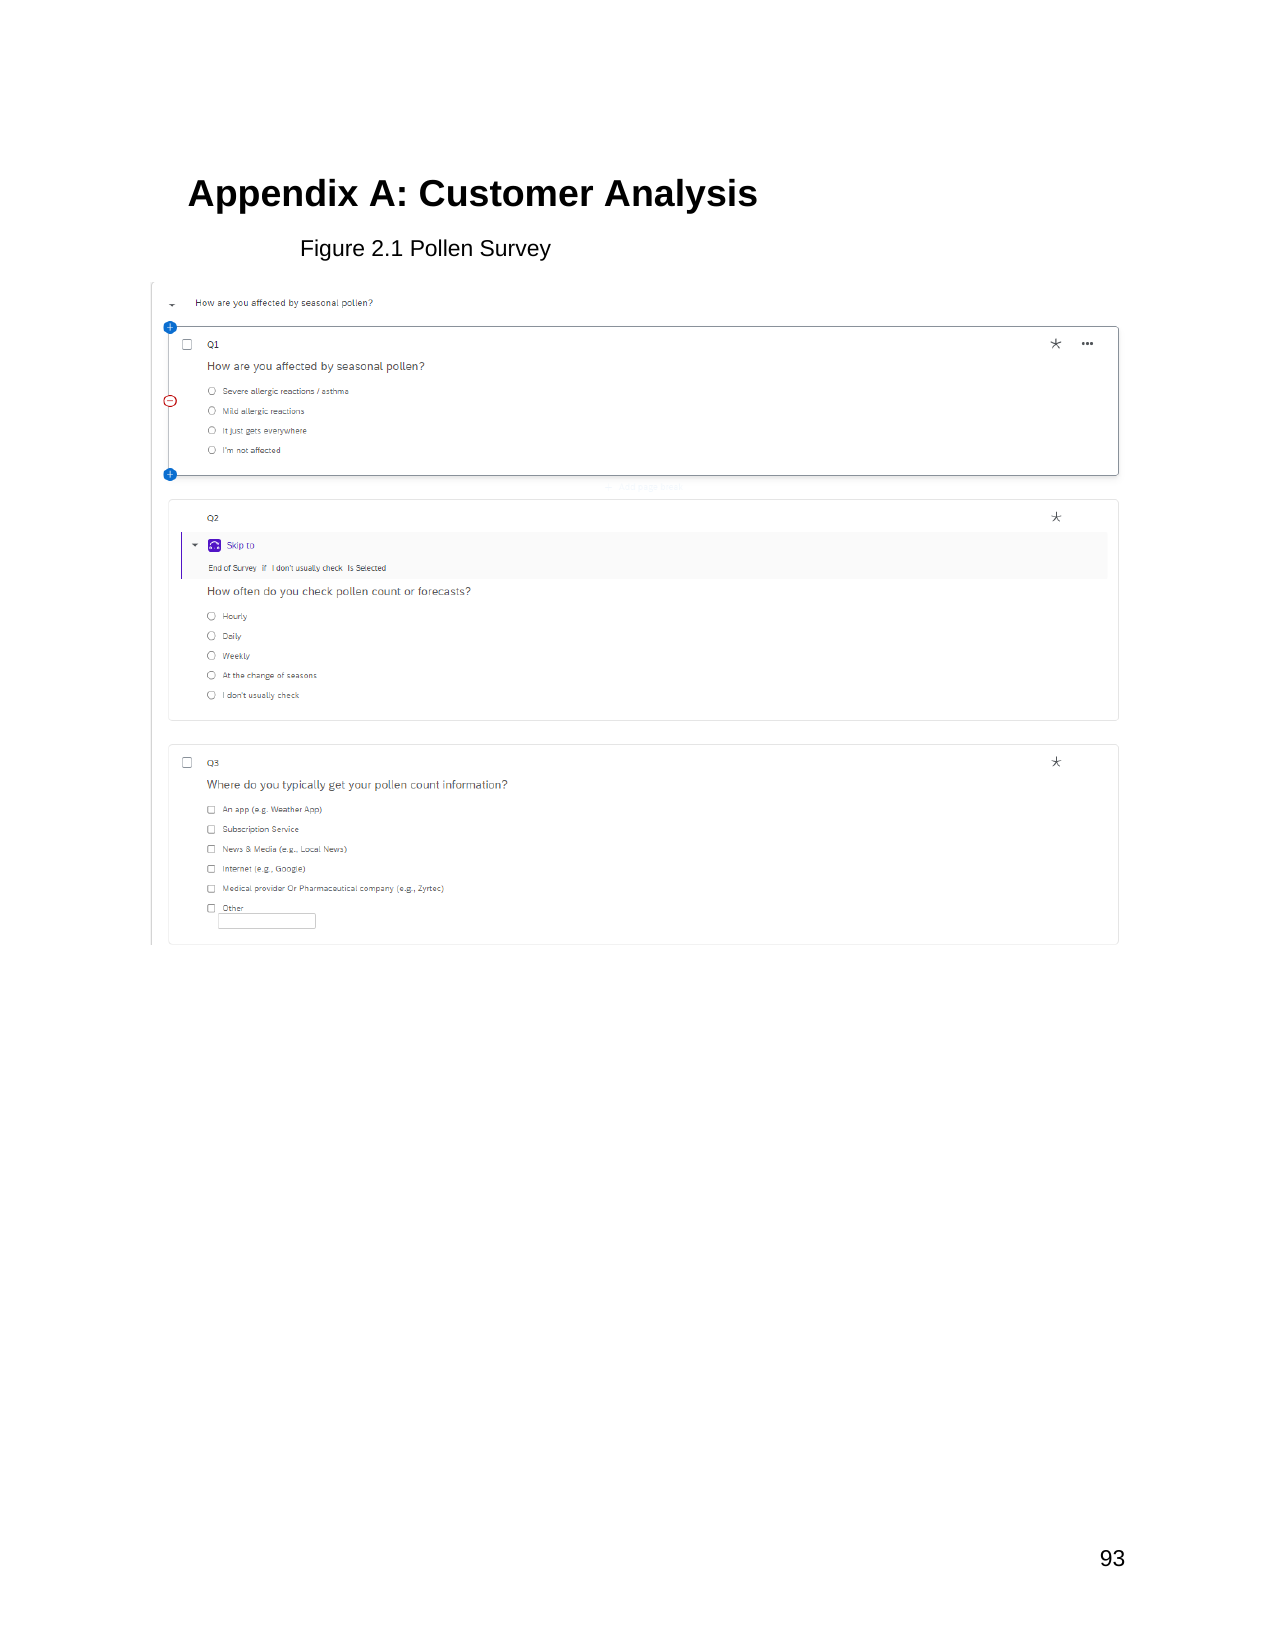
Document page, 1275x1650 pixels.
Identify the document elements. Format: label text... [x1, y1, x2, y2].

subtitle Appendix A: Customer Analysis [187, 171, 1125, 214]
picture [150, 282, 1125, 945]
text Figure 2.1 Pollen Survey [225, 235, 1125, 261]
